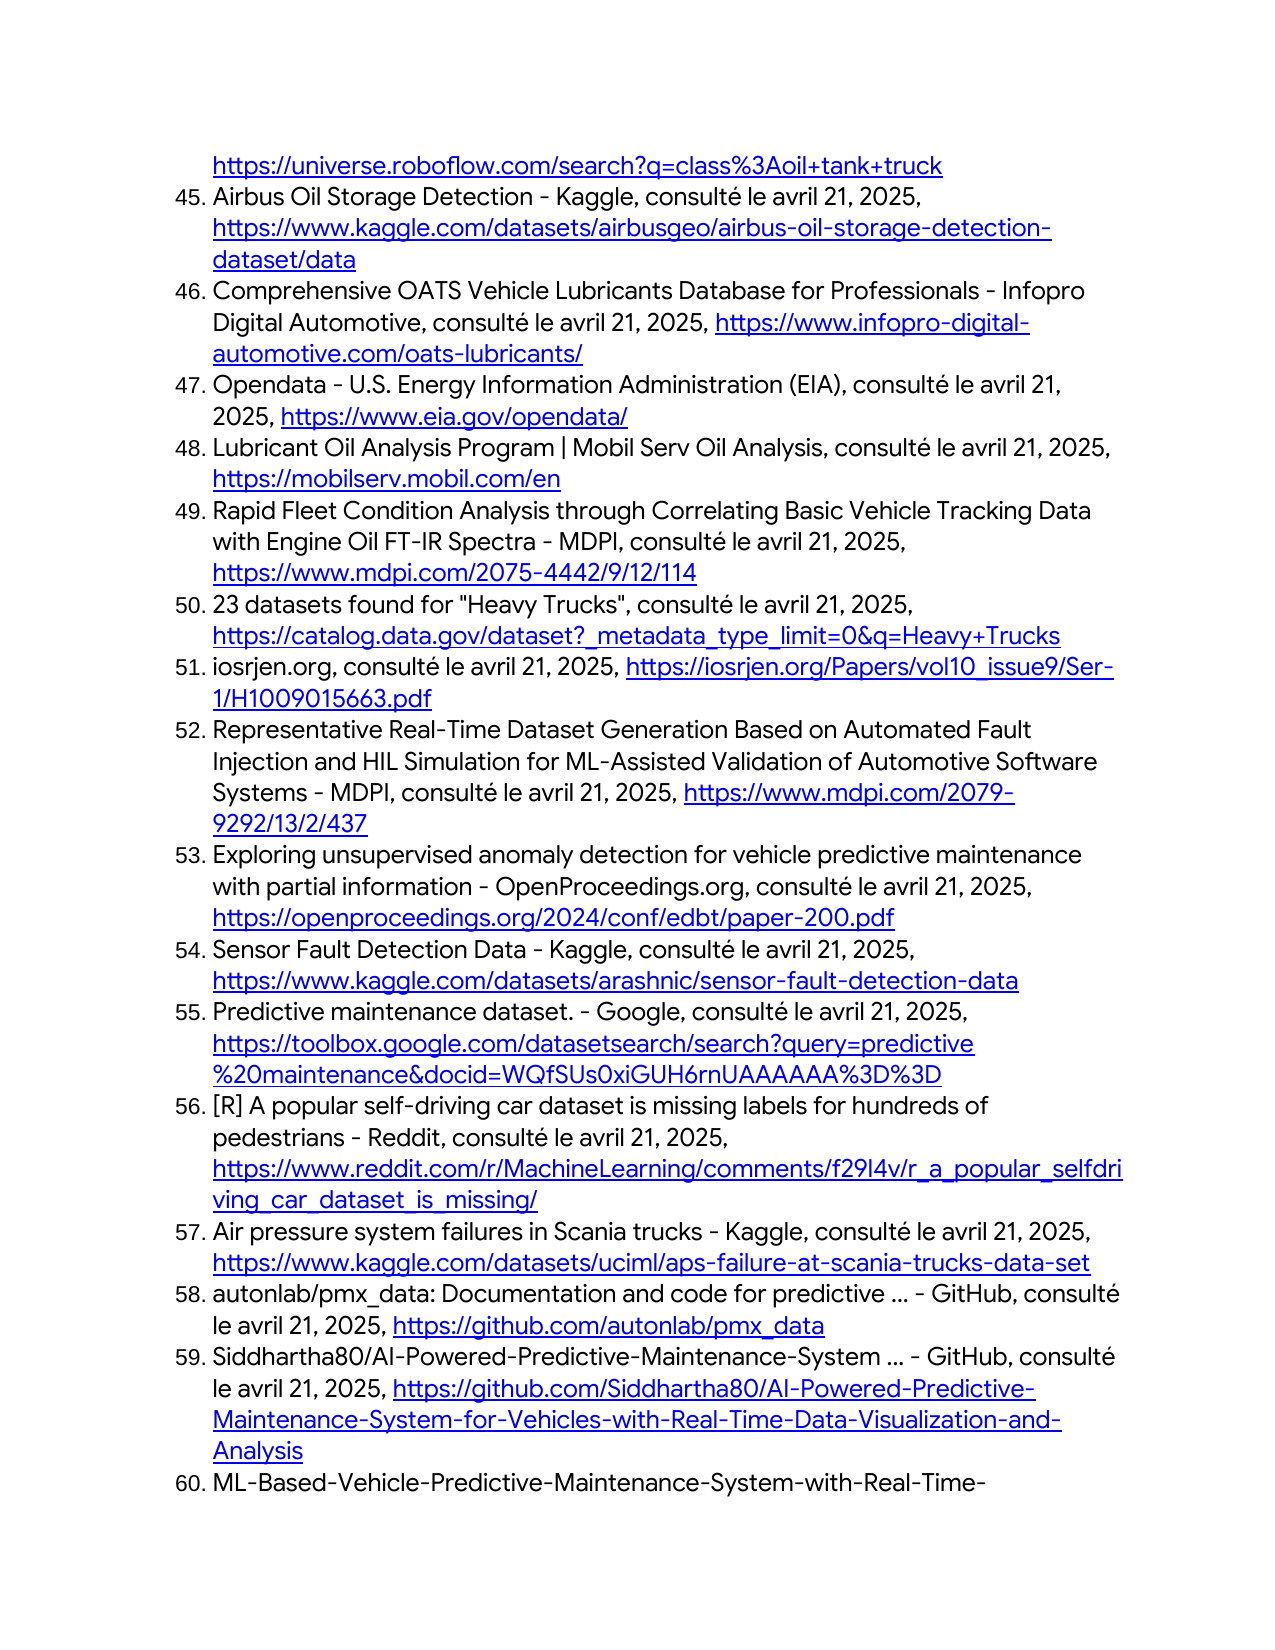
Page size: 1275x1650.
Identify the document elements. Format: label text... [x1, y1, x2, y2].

list Predictive maintenance dataset. - Google, consulté le avril 21, 2025, https://toolbox.google.com/datasetsearch/search?query=predictive%20maintenance&docid=WQfSUs0xiGUH6rnUAAAAAA%3D%3D [175, 997, 1125, 1091]
list Siddhartha80/AI-Powered-Predictive-Maintenance-System ... - GitHub, consulté le avril 21, 2025, https://github.com/Siddhartha80/AI-Powered-Predictive-Maintenance-System-for-Vehicles-with-Real-Time-Data-Visualization-and-Analysis [175, 1341, 1125, 1467]
list Sensor Fault Detection Data - Kaggle, consulté le avril 21, 2025, https://www.kaggle.com/datasets/arashnic/sensor-fault-detection-data [175, 934, 1125, 997]
list Opendata - U.S. Energy Information Administration (EIA), consulté le avril 21, 2025, https://www.eia.gov/opendata/ [175, 369, 1125, 432]
list Lubricant Oil Analysis Program | Mobil Serv Oil Analysis, consulté le avril 21, 2025, https://mobilserv.mobil.com/en [175, 432, 1125, 495]
list [R] A popular self-driving car dataset is missing labels for hundreds of pedestrians - Reddit, consulté le avril 21, 2025, https://www.reddit.com/r/MachineLearning/comments/f29l4v/r_a_popular_selfdriving_car_dataset_is_missing/ [175, 1091, 1125, 1216]
list Rapid Fleet Condition Analysis through Correlating Basic Vehicle Tracking Data with Engine Oil FT-IR Spectra - MDPI, consulté le avril 21, 2025, https://www.mdpi.com/2075-4442/9/12/114 [175, 495, 1125, 589]
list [175, 150, 1125, 181]
list iosrjen.org, consulté le avril 21, 2025, https://iosrjen.org/Papers/vol10_issue9/Ser-1/H1009015663.pdf [175, 652, 1125, 714]
list Air pressure system failures in Scania trucks - Kaggle, consulté le avril 21, 2025, https://www.kaggle.com/datasets/uciml/aps-failure-at-scania-trucks-data-set [175, 1216, 1125, 1279]
list 23 datasets found for "Heavy Trucks", consulté le avril 21, 2025, https://catalog.data.gov/dataset?_metadata_type_limit=0&q=Heavy+Trucks [175, 589, 1125, 652]
list Representative Real-Time Dataset Generation Based on Automated Fault Injection and HIL Simulation for ML-Assisted Validation of Automotive Software Systems - MDPI, consulté le avril 21, 2025, https://www.mdpi.com/2079-9292/13/2/437 [175, 714, 1125, 840]
list Exploring unsupervised anomaly detection for vehicle predictive maintenance with partial information - OpenProceedings.org, consulté le avril 21, 2025, https://openproceedings.org/2024/conf/edbt/paper-200.pdf [175, 840, 1125, 934]
list autonlab/pmx_data: Documentation and code for predictive ... - GitHub, consulté le avril 21, 2025, https://github.com/autonlab/pmx_data [175, 1279, 1125, 1341]
list Comprehensive OATS Vehicle Lubricants Database for Professionals - Infopro Digital Automotive, consulté le avril 21, 2025, https://www.infopro-digital-automotive.com/oats-lubricants/ [175, 275, 1125, 369]
list Airbus Oil Storage Detection - Kaggle, consulté le avril 21, 2025, https://www.kaggle.com/datasets/airbusgeo/airbus-oil-storage-detection-dataset/data [175, 181, 1125, 275]
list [175, 1467, 1125, 1498]
